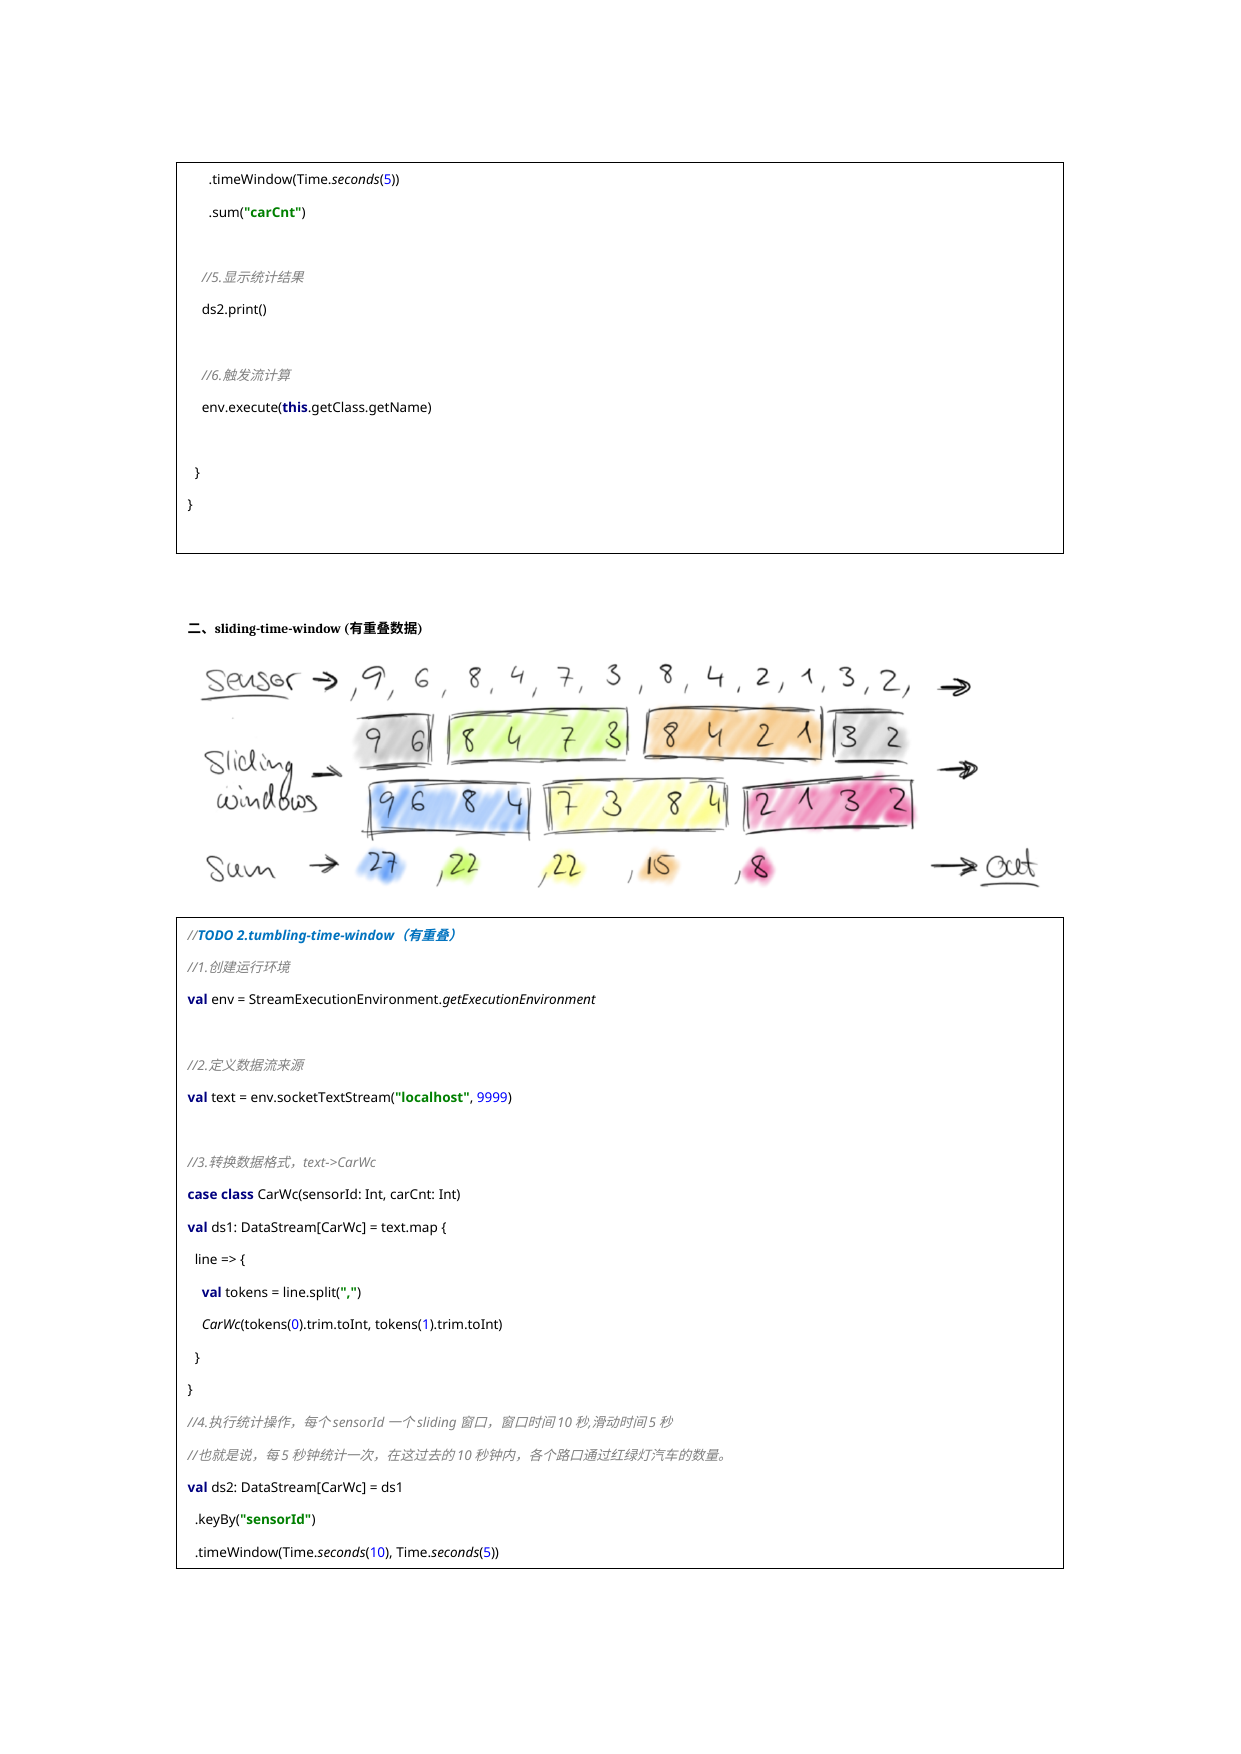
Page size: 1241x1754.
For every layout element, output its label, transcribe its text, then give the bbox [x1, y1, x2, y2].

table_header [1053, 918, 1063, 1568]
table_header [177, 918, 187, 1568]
subtitle 二、sliding-time-window (有重叠数据) [187, 612, 1053, 644]
picture [187, 660, 1053, 914]
